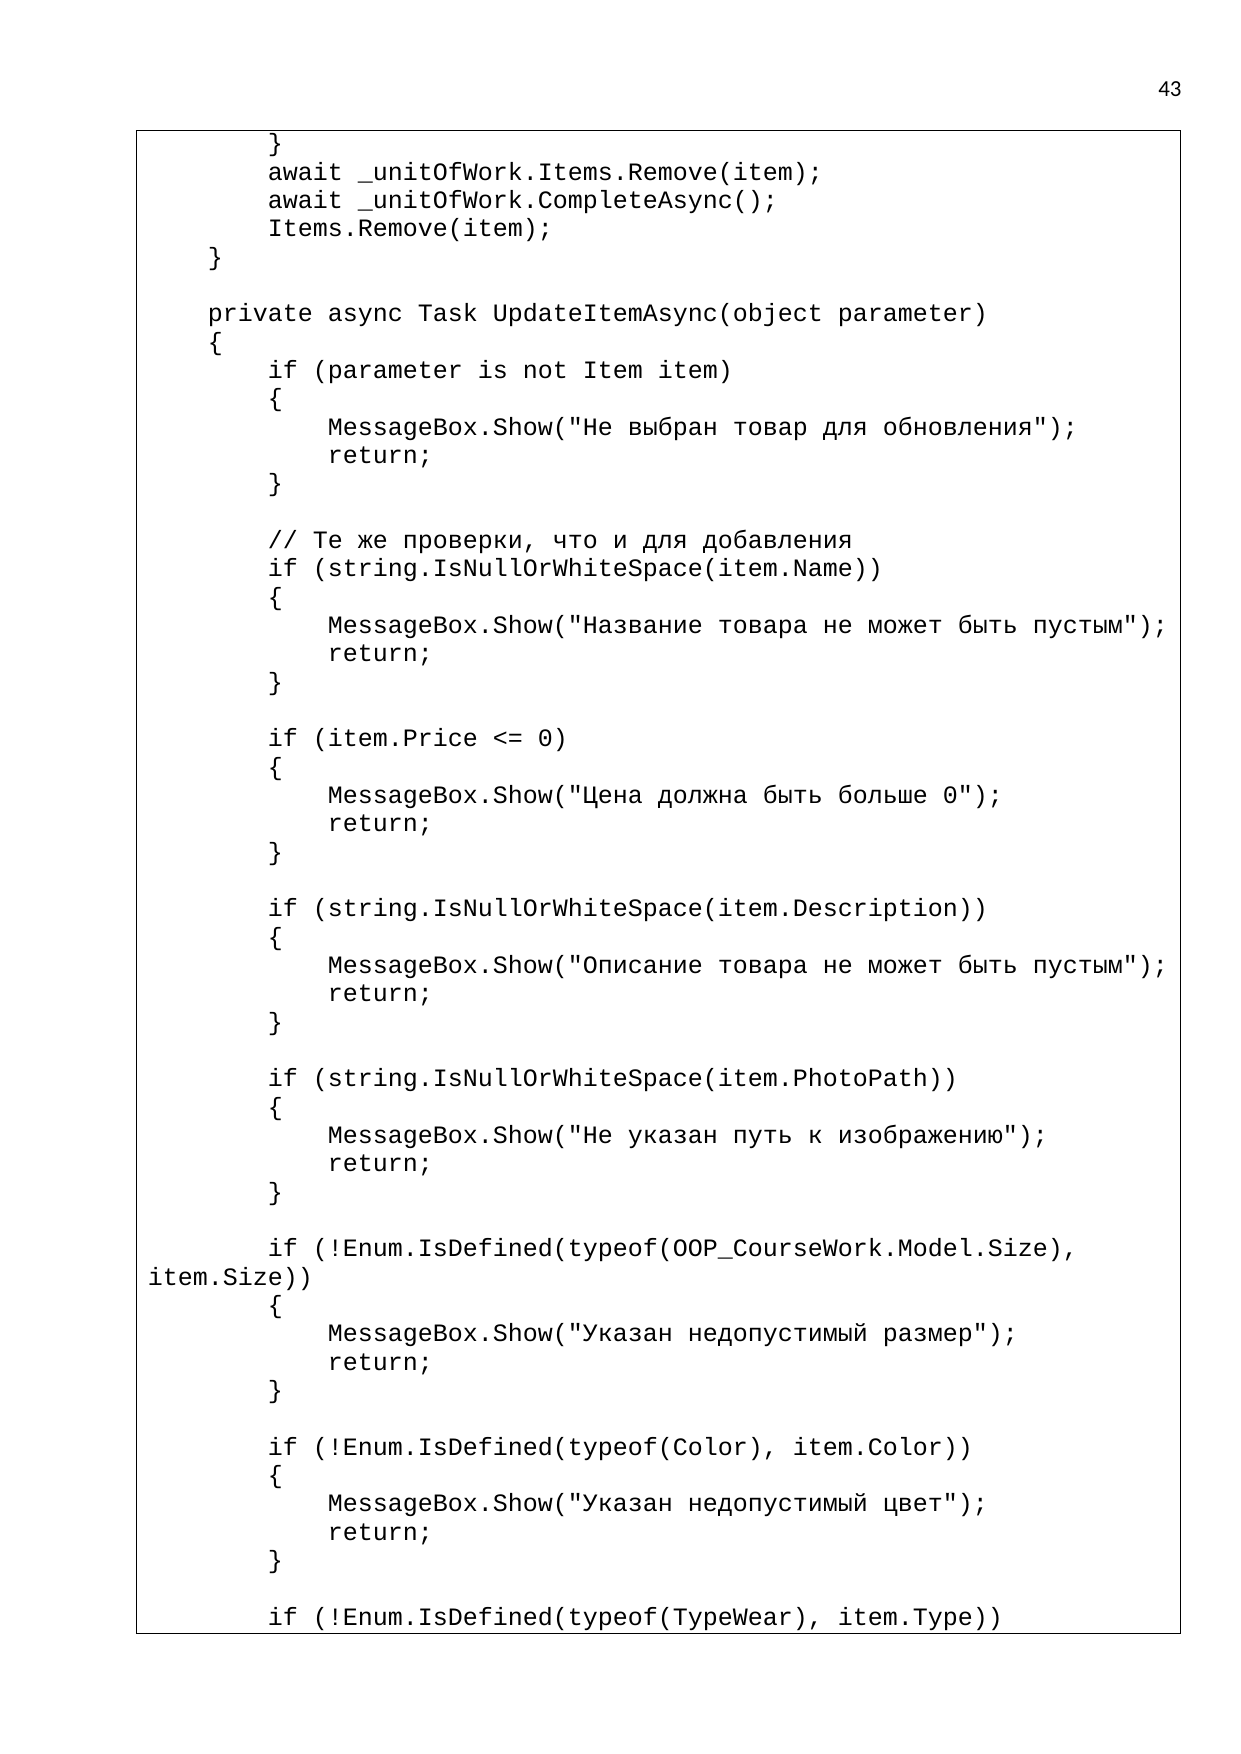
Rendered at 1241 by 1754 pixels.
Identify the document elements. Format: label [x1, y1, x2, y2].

table_header [137, 131, 1180, 1633]
